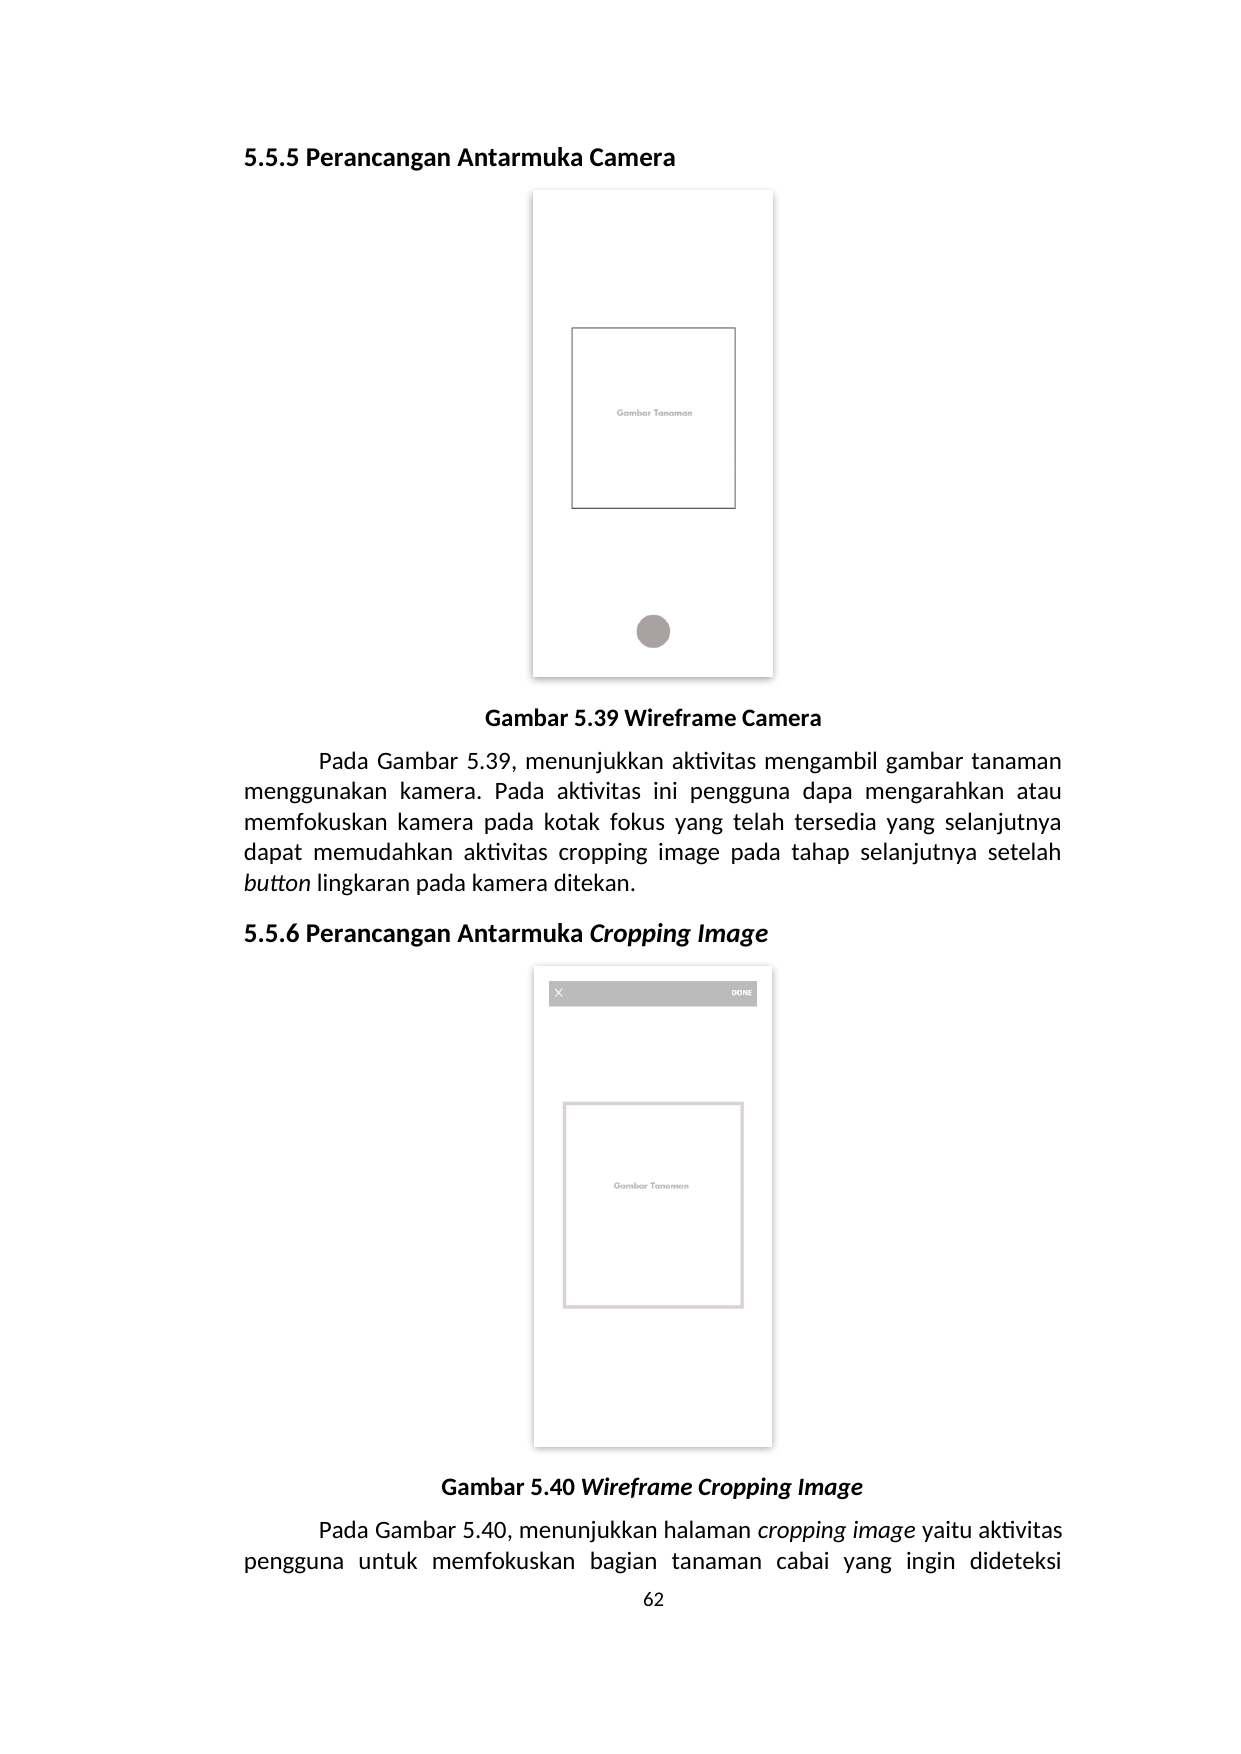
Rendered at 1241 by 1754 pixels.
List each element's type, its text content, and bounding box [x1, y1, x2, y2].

picture [549, 981, 757, 1432]
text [244, 1514, 1063, 1575]
subtitle Perancangan Antarmuka Camera [244, 141, 1063, 174]
picture [547, 205, 759, 662]
subtitle Perancangan Antarmuka Cropping Image [244, 916, 1063, 949]
